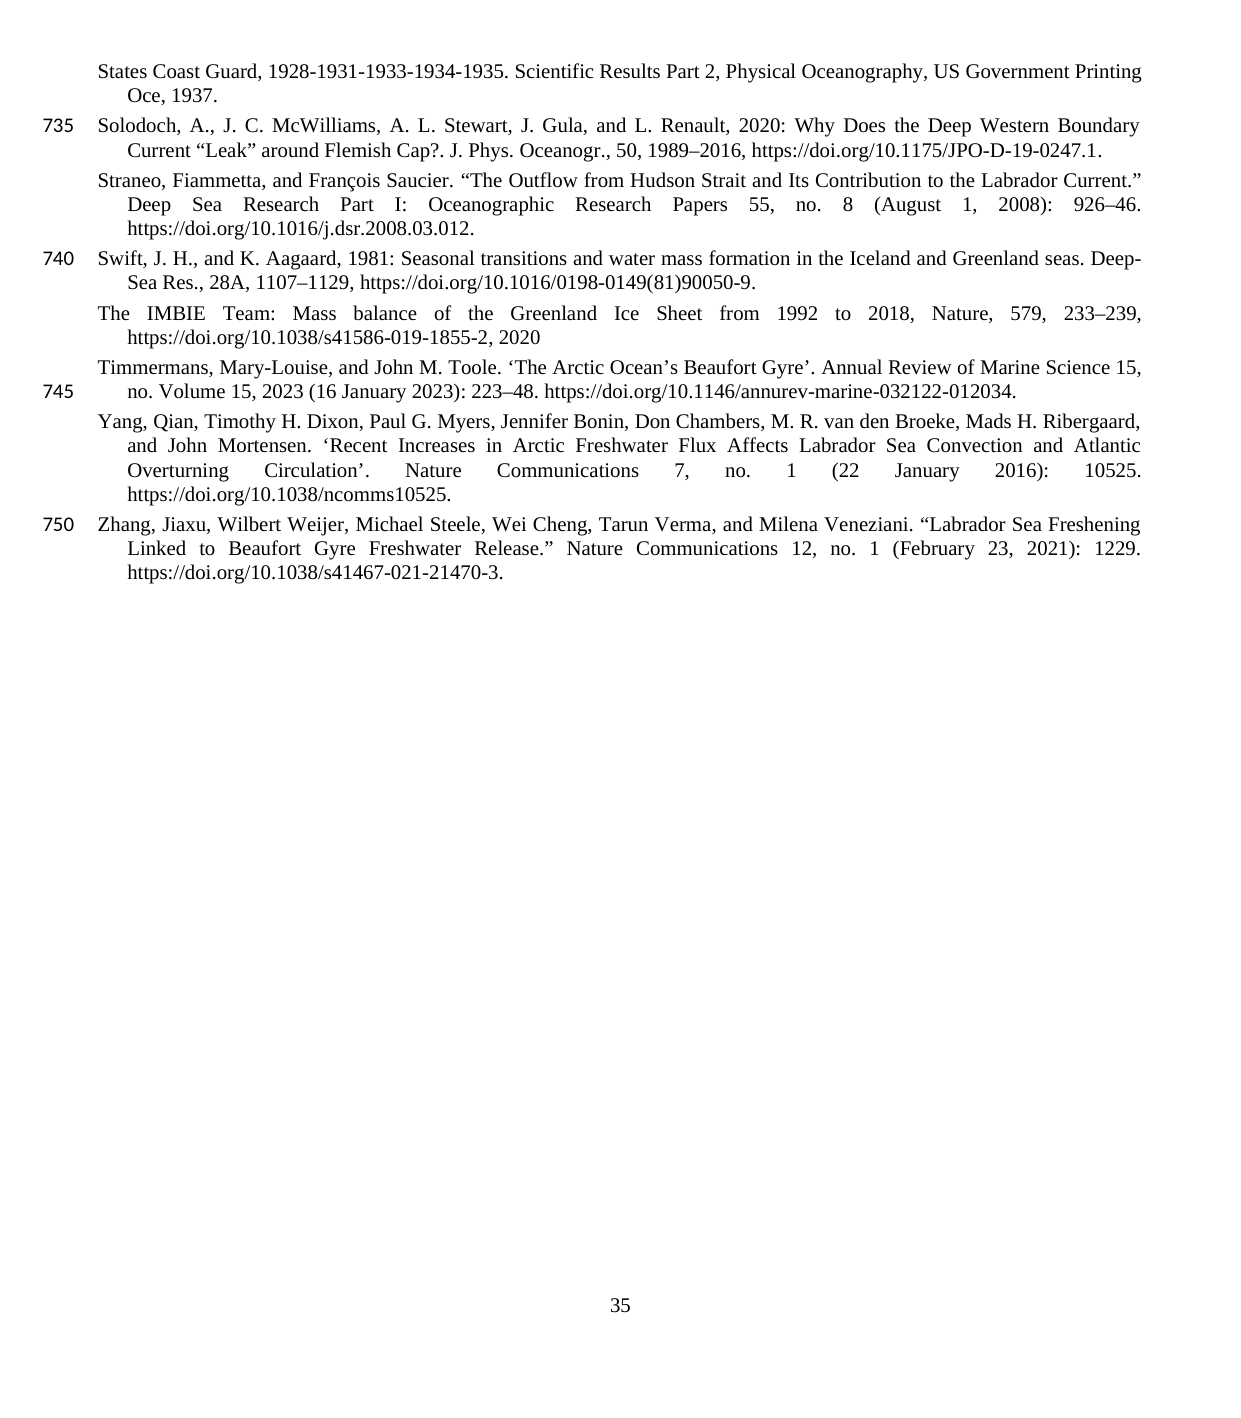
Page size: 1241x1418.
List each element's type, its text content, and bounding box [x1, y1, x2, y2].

text States Coast Guard, 1928-1931-1933-1934-1935. Scientific Results Part 2, Physical Oceanography, US Government Printing Oce, 1937. [97, 59, 1143, 107]
text Swift, J. H., and K. Aagaard, 1981: Seasonal transitions and water mass formation in the Iceland and Greenland seas. Deep-Sea Res., 28A, 1107–1129, https://doi.org/10.1016/0198-0149(81)90050-9. [97, 246, 1143, 294]
text Solodoch, A., J. C. McWilliams, A. L. Stewart, J. Gula, and L. Renault, 2020: Why Does the Deep Western Boundary Current “Leak” around Flemish Cap?. J. Phys. Oceanogr., 50, 1989–2016, https://doi.org/10.1175/JPO-D-19-0247.1. [97, 113, 1143, 162]
text The IMBIE Team: Mass balance of the Greenland Ice Sheet from 1992 to 2018, Nature, 579, 233–239, https://doi.org/10.1038/s41586-019-1855-2, 2020 [97, 301, 1143, 349]
text Zhang, Jiaxu, Wilbert Weijer, Michael Steele, Wei Cheng, Tarun Verma, and Milena Veneziani. “Labrador Sea Freshening Linked to Beaufort Gyre Freshwater Release.” Nature Communications 12, no. 1 (February 23, 2021): 1229. https://doi.org/10.1038/s41467-021-21470-3. [97, 512, 1143, 584]
text Straneo, Fiammetta, and François Saucier. “The Outflow from Hudson Strait and Its Contribution to the Labrador Current.” Deep Sea Research Part I: Oceanographic Research Papers 55, no. 8 (August 1, 2008): 926–46. https://doi.org/10.1016/j.dsr.2008.03.012. [97, 168, 1143, 240]
text Timmermans, Mary-Louise, and John M. Toole. ‘The Arctic Ocean’s Beaufort Gyre’. Annual Review of Marine Science 15, no. Volume 15, 2023 (16 January 2023): 223–48. https://doi.org/10.1146/annurev-marine-032122-012034. [97, 355, 1143, 403]
text Yang, Qian, Timothy H. Dixon, Paul G. Myers, Jennifer Bonin, Don Chambers, M. R. van den Broeke, Mads H. Ribergaard, and John Mortensen. ‘Recent Increases in Arctic Freshwater Flux Affects Labrador Sea Convection and Atlantic Overturning Circulation’. Nature Communications 7, no. 1 (22 January 2016): 10525. https://doi.org/10.1038/ncomms10525. [97, 409, 1143, 506]
